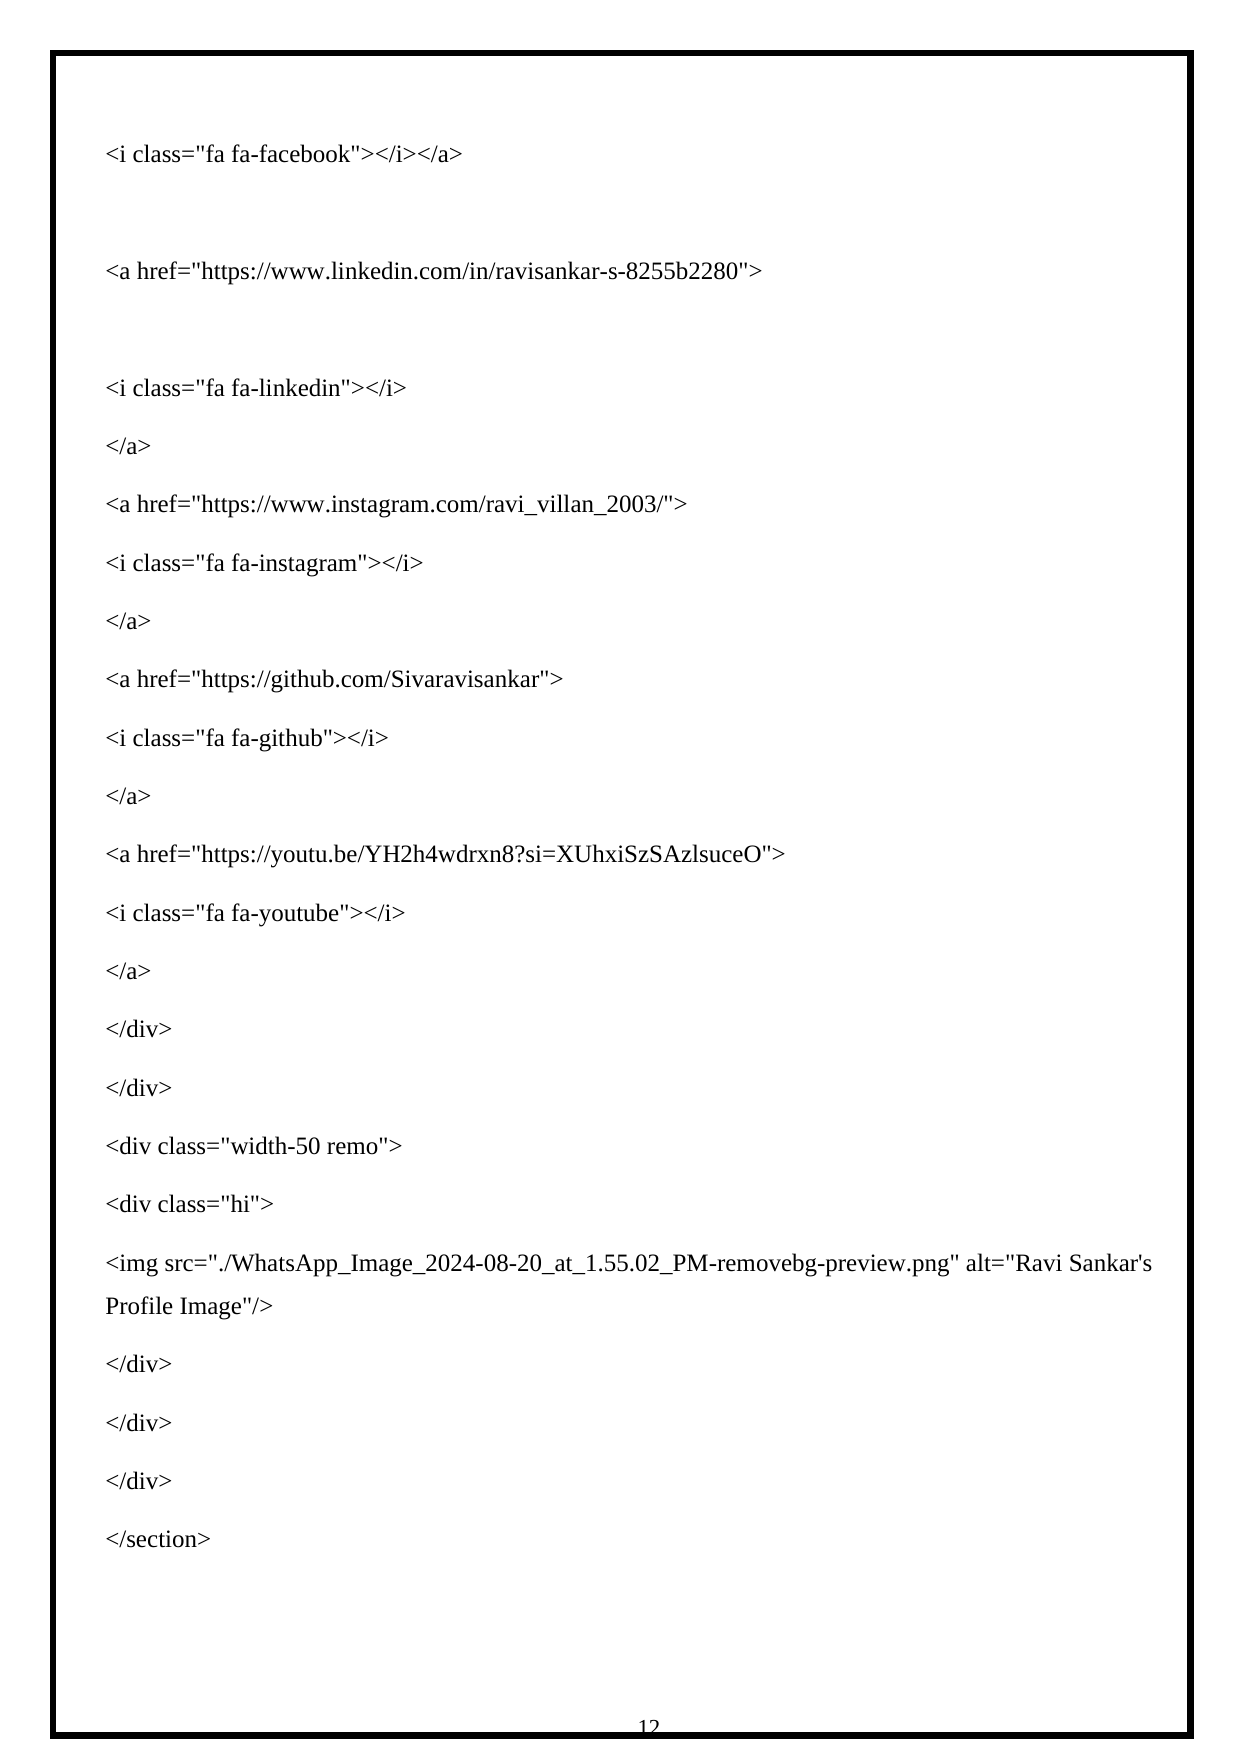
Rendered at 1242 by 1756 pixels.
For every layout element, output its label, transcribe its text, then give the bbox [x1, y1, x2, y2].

text <i class="fa fa-facebook"></i></a> [105, 139, 1187, 168]
text <i class="fa fa-linkedin"></i> [105, 373, 1187, 402]
text </a> [105, 781, 1187, 810]
text </a> [105, 606, 1187, 635]
text <img src="./WhatsApp_Image_2024-08-20_at_1.55.02_PM-removebg-preview.png" alt="Ravi Sankar's Profile Image"/> [105, 1248, 1187, 1320]
text </a> [105, 431, 1187, 460]
text </div> [105, 1466, 1187, 1495]
text </div> [105, 1408, 1187, 1436]
text <i class="fa fa-instagram"></i> [105, 548, 1187, 577]
text <a href="https://www.instagram.com/ravi_villan_2003/"> [105, 489, 1187, 518]
text <i class="fa fa-github"></i> [105, 723, 1187, 752]
text </div> [105, 1349, 1187, 1378]
text </a> [105, 956, 1187, 985]
text </section> [105, 1524, 1187, 1553]
text <a href="https://github.com/Sivaravisankar"> [105, 664, 1187, 693]
text <div class="width-50 remo"> [105, 1131, 1187, 1160]
text <a href="https://youtu.be/YH2h4wdrxn8?si=XUhxiSzSAzlsuceO"> [105, 839, 1187, 868]
text <div class="hi"> [105, 1189, 1187, 1218]
text </div> [105, 1014, 1187, 1043]
text <a href="https://www.linkedin.com/in/ravisankar-s-8255b2280"> [105, 256, 1187, 285]
text <i class="fa fa-youtube"></i> [105, 898, 1187, 927]
text </div> [105, 1073, 1187, 1102]
